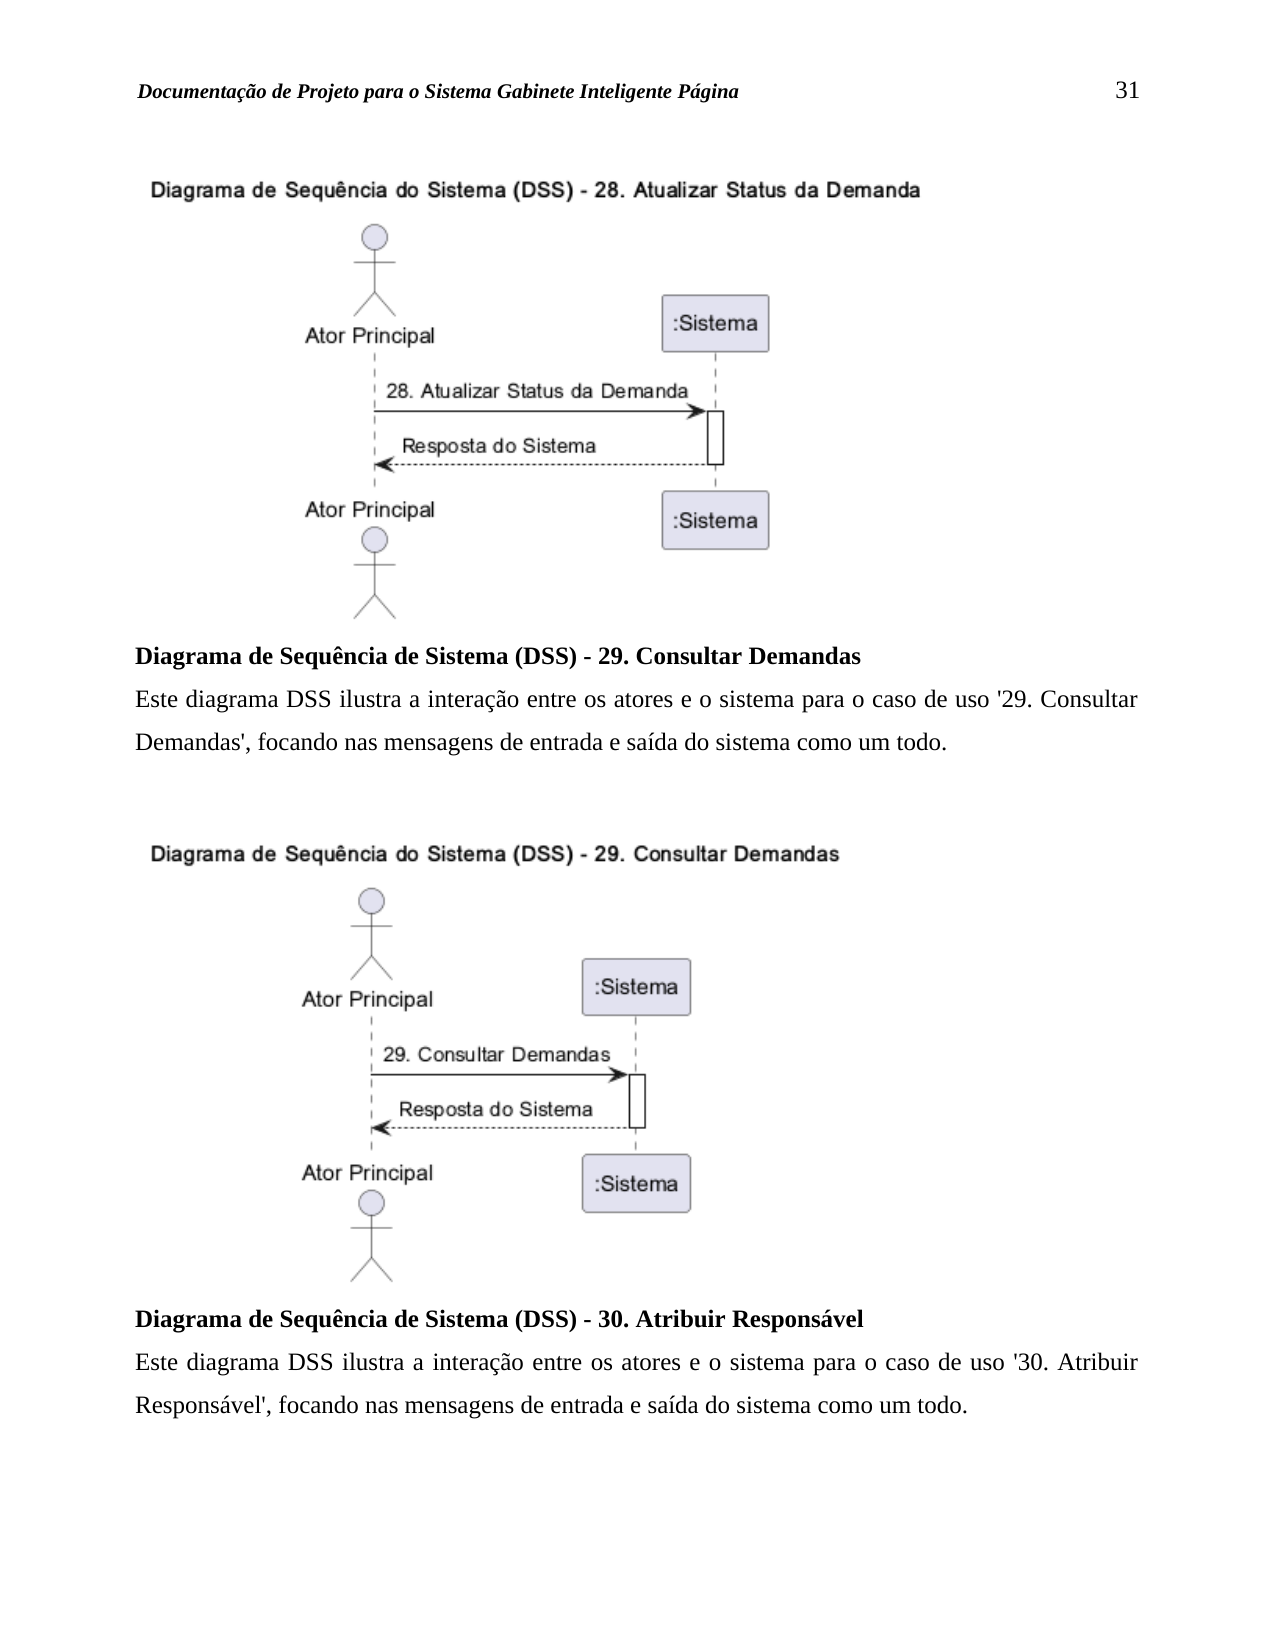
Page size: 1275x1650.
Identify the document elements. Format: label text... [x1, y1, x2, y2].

picture [135, 150, 948, 627]
text Este diagrama DSS ilustra a interação entre os atores e o sistema para o caso de uso '29. Consultar Demandas', focando nas mensagens de entrada e saída do sistema como um todo. [135, 684, 1140, 756]
text Diagrama de Sequência de Sistema (DSS) - 29. Consultar Demandas [135, 641, 1140, 670]
text Este diagrama DSS ilustra a interação entre os atores e o sistema para o caso de uso '30. Atribuir Responsável', focando nas mensagens de entrada e saída do sistema como um todo. [135, 1347, 1140, 1419]
picture [135, 813, 865, 1290]
text Diagrama de Sequência de Sistema (DSS) - 30. Atribuir Responsável [135, 1304, 1140, 1333]
